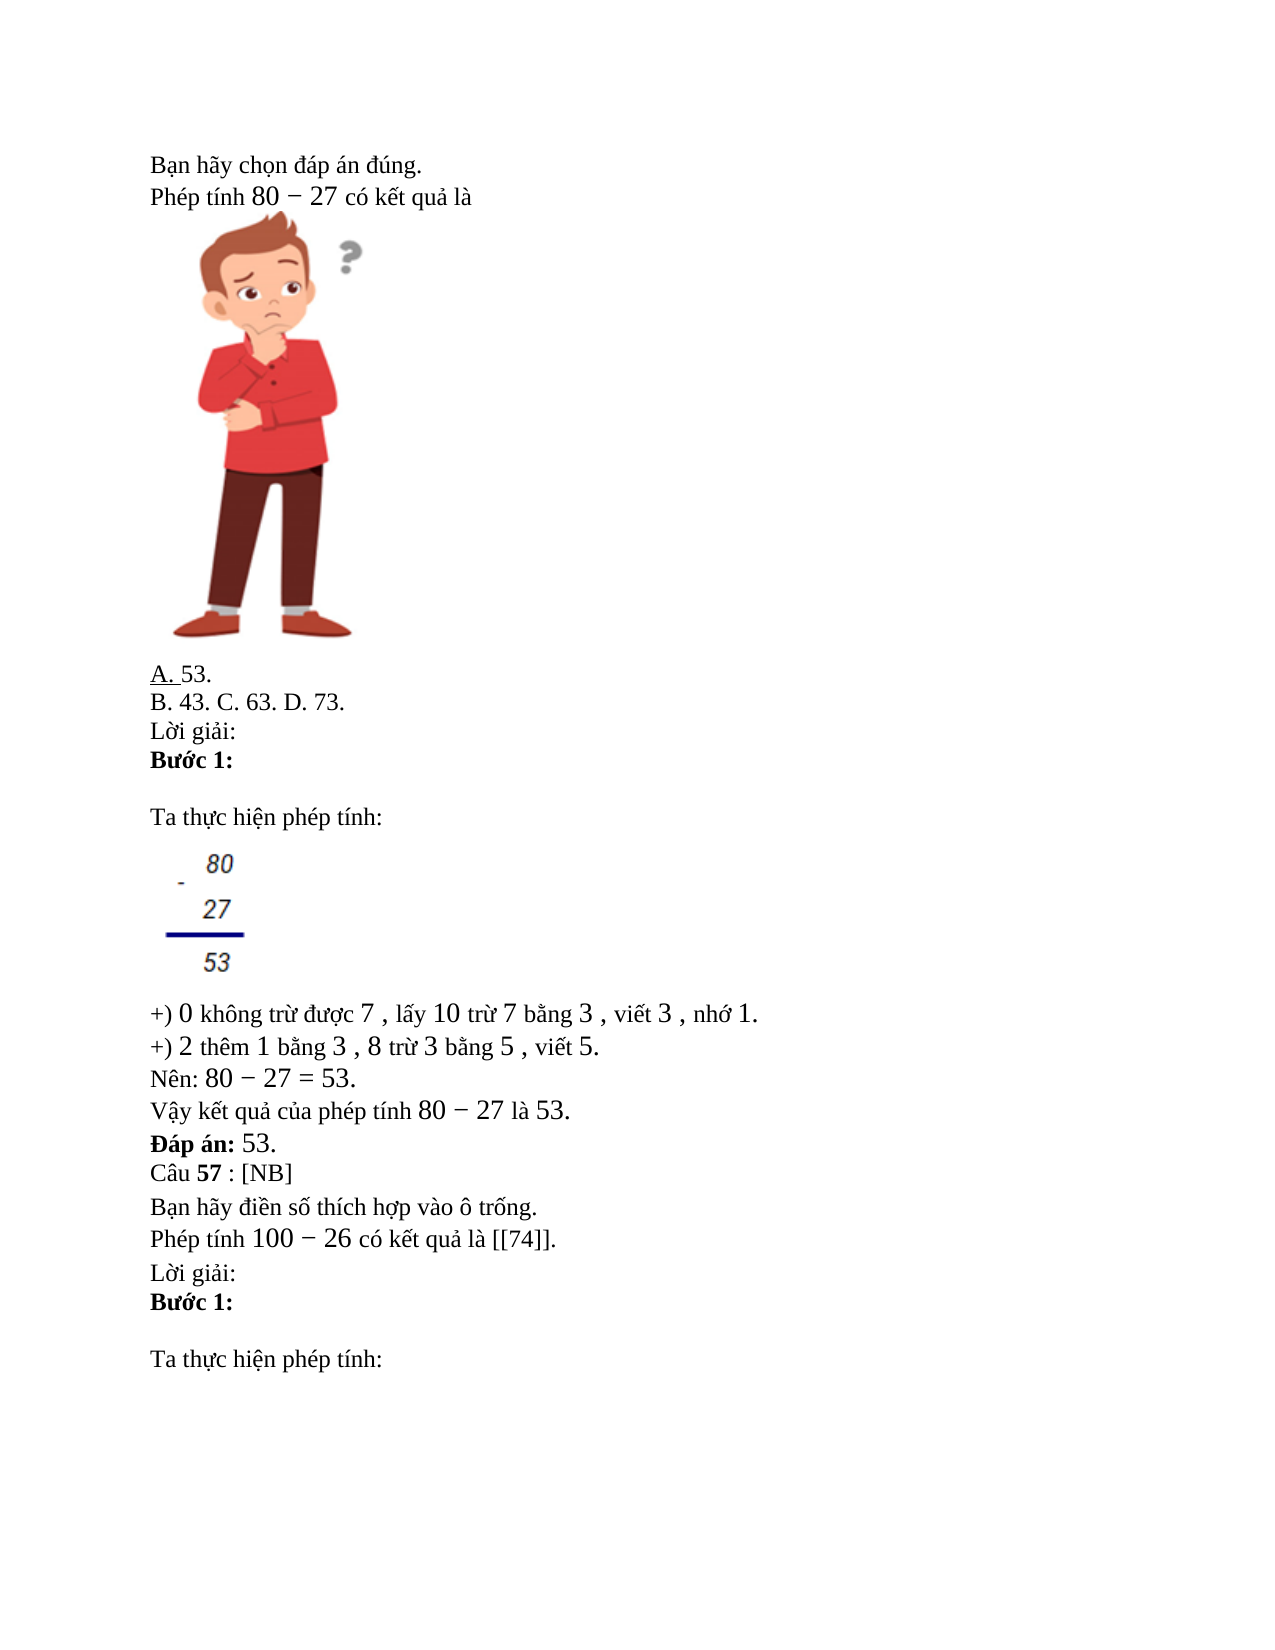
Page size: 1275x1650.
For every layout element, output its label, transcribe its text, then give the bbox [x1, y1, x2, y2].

text Bạn hãy chọn đáp án đúng. Phép tính 80 − 27 có kết quả là [150, 150, 1125, 654]
text A. 53. [150, 659, 1125, 687]
text Bước 1: [150, 745, 1125, 774]
picture [150, 211, 389, 654]
text Bước 1: [150, 1287, 1125, 1316]
text B. 43. C. 63. D. 73. [150, 687, 1125, 716]
text Bạn hãy điền số thích hợp vào ô trống. Phép tính 100 − 26 có kết quả là [[74]]. [150, 1192, 1125, 1253]
text Lời giải: [150, 1258, 1125, 1287]
text Câu 57 : [NB] [150, 1158, 1125, 1187]
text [150, 1316, 1125, 1373]
picture [150, 831, 259, 997]
text Lời giải: [150, 716, 1125, 745]
text Ta thực hiện phép tính: +) 0 không trừ được 7 , lấy 10 trừ 7 bằng 3 , viết 3 , nhớ 1. +) 2 thêm 1 bằng 3 , 8 trừ 3 bằng 5 , viết 5. Nên: 80 − 27 = 53. Vậy kết quả của phép tính 80 − 27 là 53. Đáp án: 53. [150, 774, 1125, 1158]
